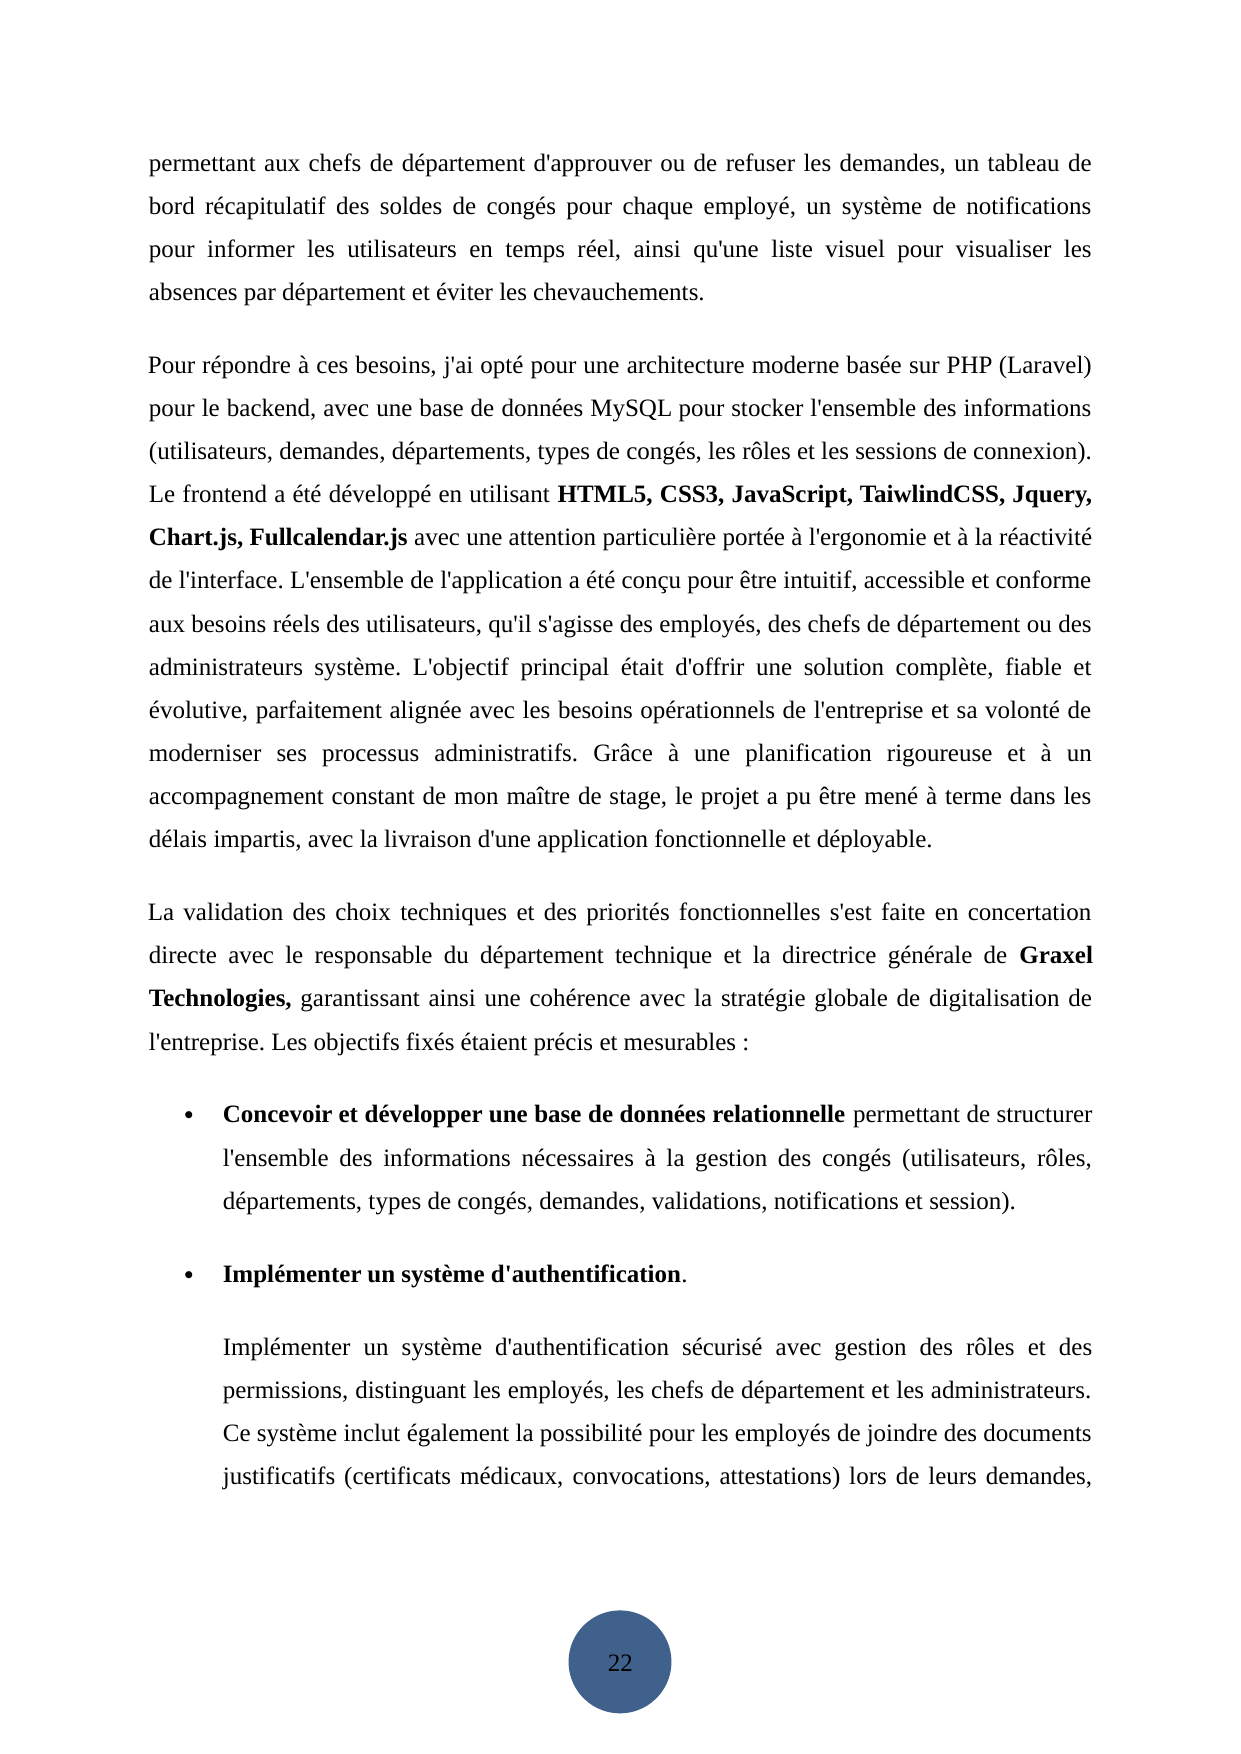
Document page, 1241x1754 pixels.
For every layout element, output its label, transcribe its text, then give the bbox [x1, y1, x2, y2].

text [223, 1332, 1093, 1490]
text La validation des choix techniques et des priorités fonctionnelles s'est faite en concertation directe avec le responsable du département technique et la directrice générale de Graxel Technologies, garantissant ainsi une cohérence avec la stratégie globale de digitalisation de l'entreprise. Les objectifs fixés étaient précis et mesurables : [148, 897, 1093, 1055]
list Concevoir et développer une base de données relationnelle permettant de structurer l'ensemble des informations nécessaires à la gestion des congés (utilisateurs, rôles, départements, types de congés, demandes, validations, notifications et session). [185, 1099, 1093, 1214]
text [148, 148, 1093, 306]
list Implémenter un système d'authentification. [185, 1259, 1093, 1287]
text Pour répondre à ces besoins, j'ai opté pour une architecture moderne basée sur PHP (Laravel) pour le backend, avec une base de données MySQL pour stocker l'ensemble des informations (utilisateurs, demandes, départements, types de congés, les rôles et les sessions de connexion). Le frontend a été développé en utilisant HTML5, CSS3, JavaScript, TaiwlindCSS, Jquery, Chart.js, Fullcalendar.js avec une attention particulière portée à l'ergonomie et à la réactivité de l'interface. L'ensemble de l'application a été conçu pour être intuitif, accessible et conforme aux besoins réels des utilisateurs, qu'il s'agisse des employés, des chefs de département ou des administrateurs système. L'objectif principal était d'offrir une solution complète, fiable et évolutive, parfaitement alignée avec les besoins opérationnels de l'entreprise et sa volonté de moderniser ses processus administratifs. Grâce à une planification rigoureuse et à un accompagnement constant de mon maître de stage, le projet a pu être mené à terme dans les délais impartis, avec la livraison d'une application fonctionnelle et déployable. [148, 350, 1093, 853]
